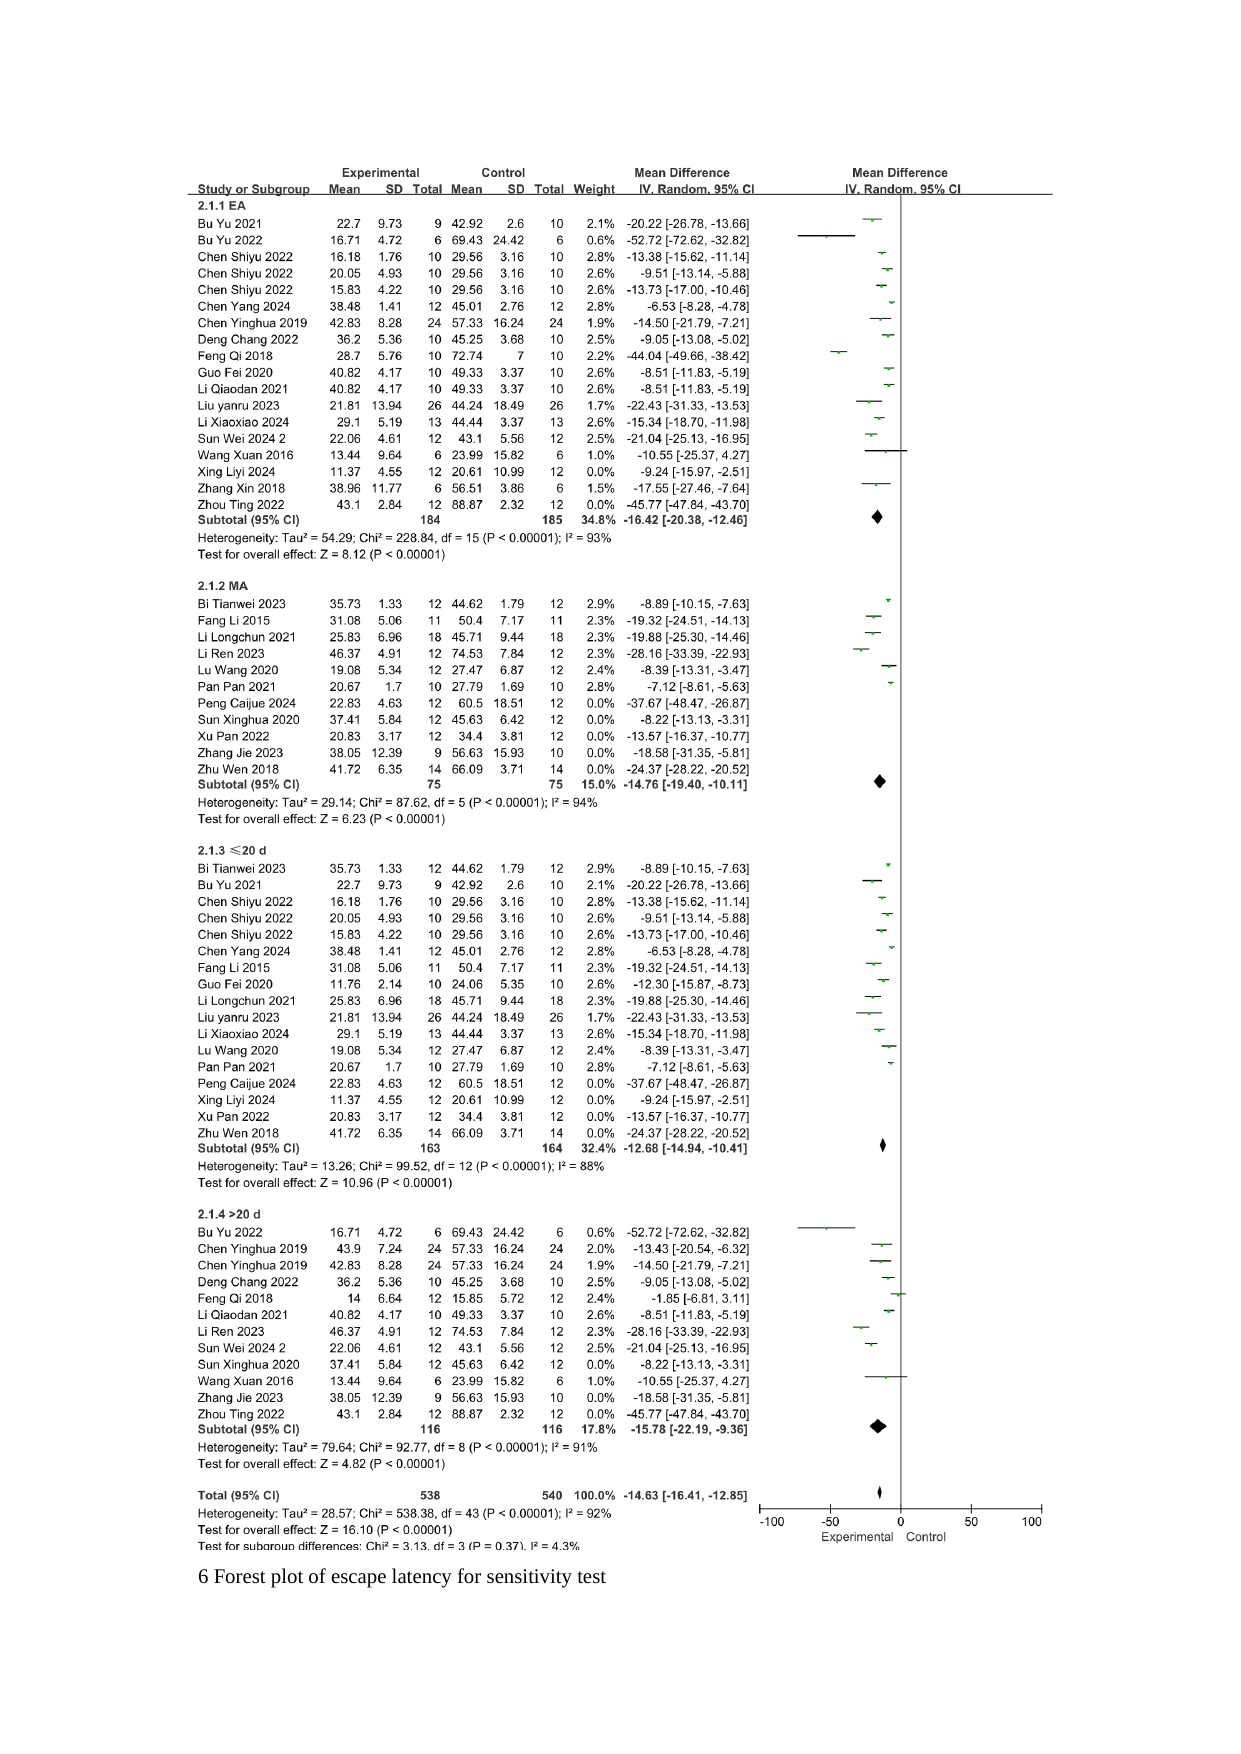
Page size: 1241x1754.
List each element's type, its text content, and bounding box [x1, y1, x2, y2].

picture [187, 162, 1053, 1550]
text 6 Forest plot of escape latency for sensitivity test [187, 1559, 1053, 1592]
